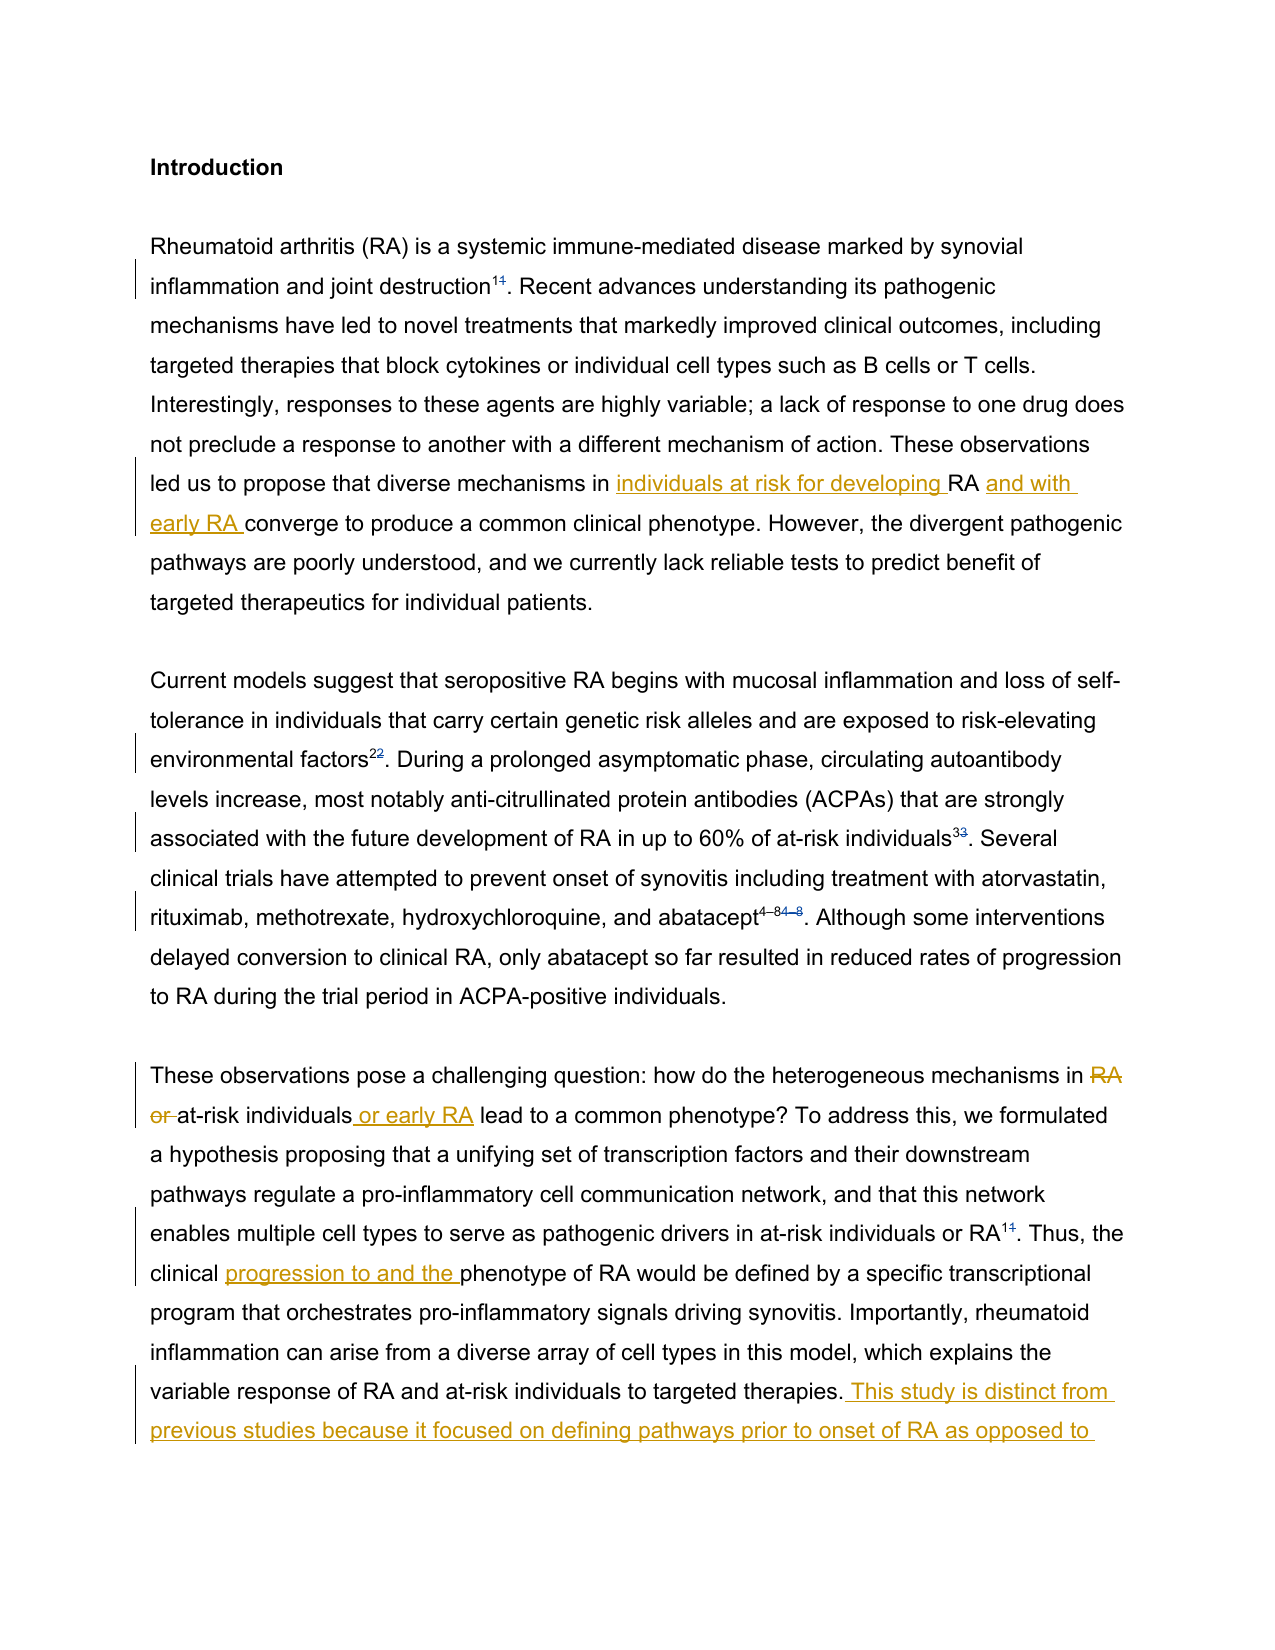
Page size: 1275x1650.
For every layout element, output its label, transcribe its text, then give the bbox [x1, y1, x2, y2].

subtitle Introduction [150, 154, 1125, 181]
text Current models suggest that seropositive RA begins with mucosal inflammation and loss of self-tolerance in individuals that carry certain genetic risk alleles and are exposed to risk-elevating environmental factors2. During a prolonged asymptomatic phase, circulating autoantibody levels increase, most notably anti-citrullinated protein antibodies (ACPAs) that are strongly associated with the future development of RA in up to 60% of at-risk individuals3. Several clinical trials have attempted to prevent onset of synovitis including treatment with atorvastatin, rituximab, methotrexate, hydroxychloroquine, and abatacept4–8. Although some interventions delayed conversion to clinical RA, only abatacept so far resulted in reduced rates of progression to RA during the trial period in ACPA-positive individuals. [150, 667, 1125, 1009]
text Rheumatoid arthritis (RA) is a systemic immune-mediated disease marked by synovial inflammation and joint destruction1. Recent advances understanding its pathogenic mechanisms have led to novel treatments that markedly improved clinical outcomes, including targeted therapies that block cytokines or individual cell types such as B cells or T cells. Interestingly, responses to these agents are highly variable; a lack of response to one drug does not preclude a response to another with a different mechanism of action. These observations led us to propose that diverse mechanisms in RA converge to produce a common clinical phenotype. However, the divergent pathogenic pathways are poorly understood, and we currently lack reliable tests to predict benefit of targeted therapeutics for individual patients. [150, 233, 1125, 615]
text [150, 1062, 1125, 1444]
